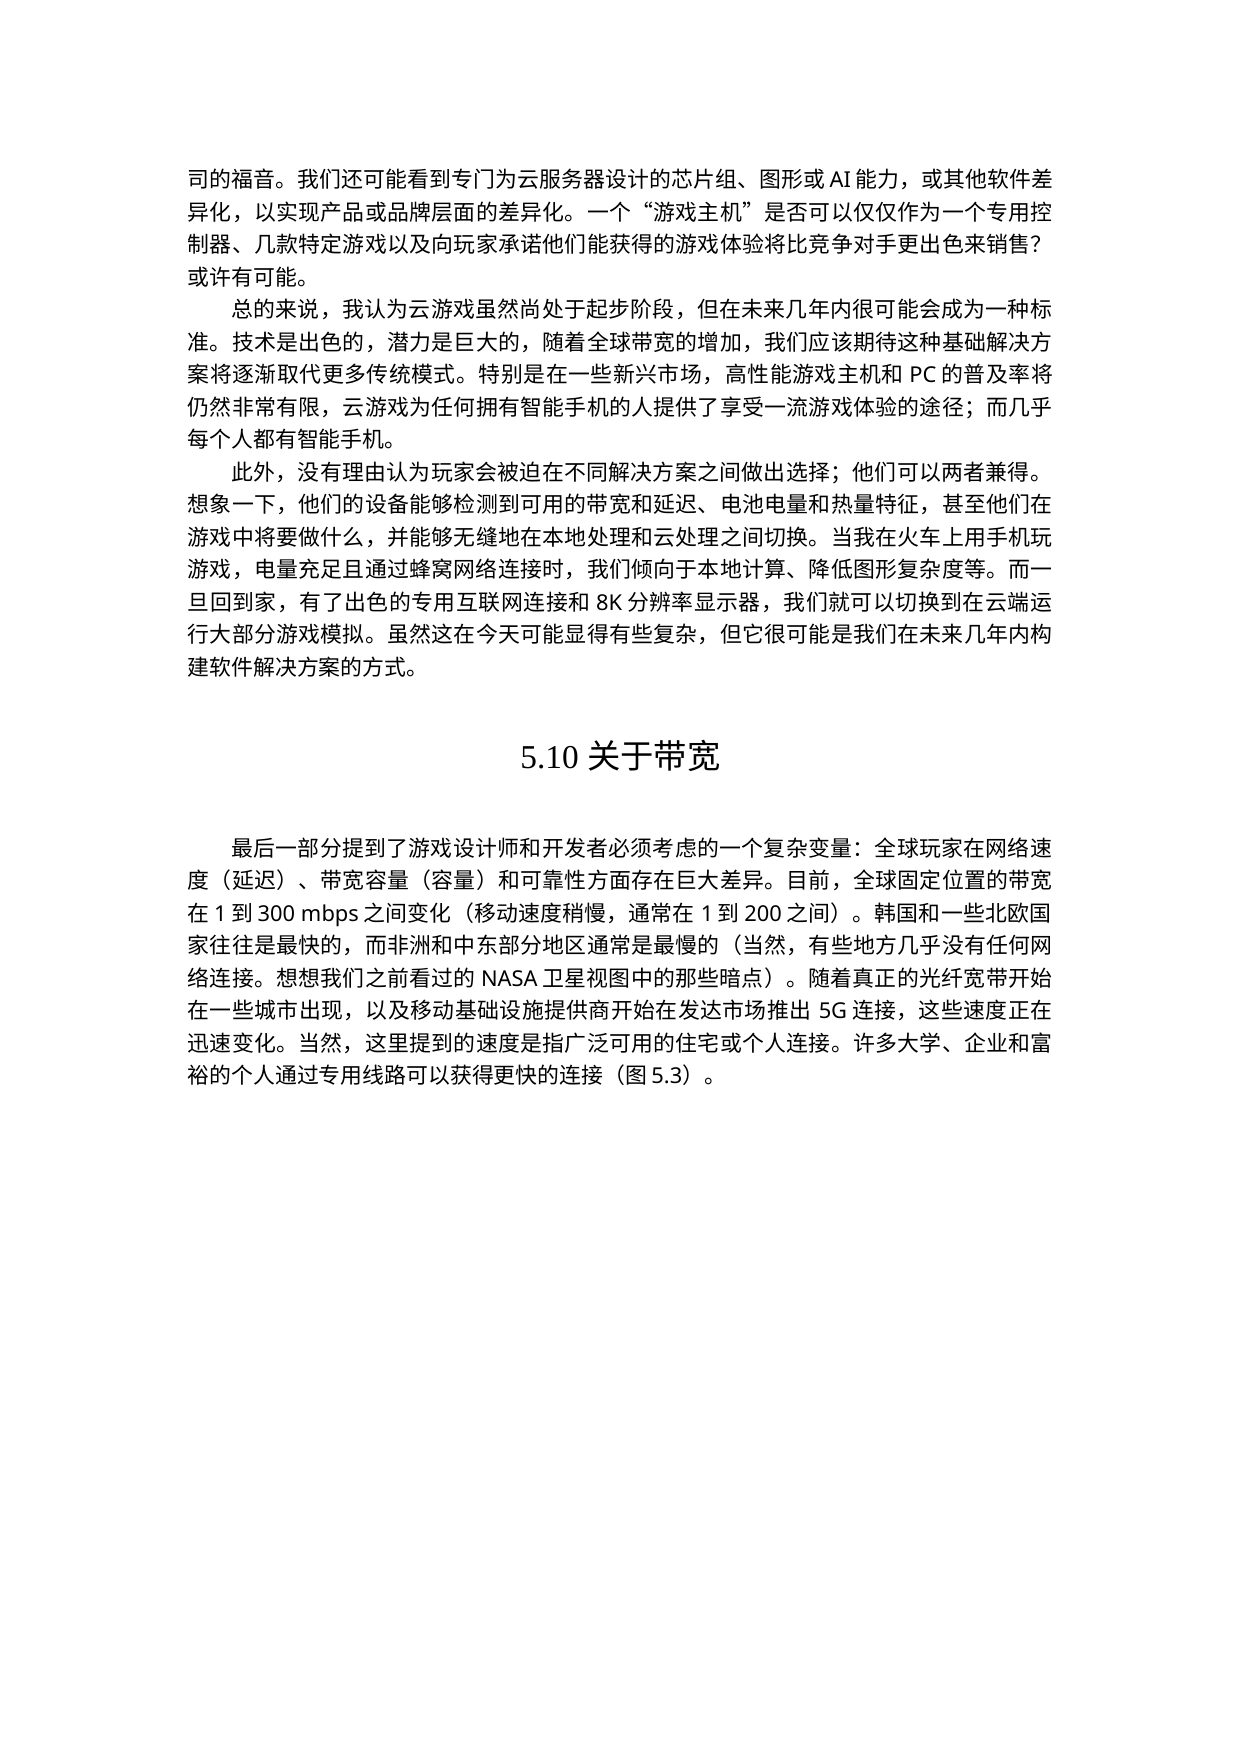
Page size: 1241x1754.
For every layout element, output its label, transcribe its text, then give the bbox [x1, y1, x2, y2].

text 此外，没有理由认为玩家会被迫在不同解决方案之间做出选择；他们可以两者兼得。想象一下，他们的设备能够检测到可用的带宽和延迟、电池电量和热量特征，甚至他们在游戏中将要做什么，并能够无缝地在本地处理和云处理之间切换。当我在火车上用手机玩游戏，电量充足且通过蜂窝网络连接时，我们倾向于本地计算、降低图形复杂度等。而一旦回到家，有了出色的专用互联网连接和8K分辨率显示器，我们就可以切换到在云端运行大部分游戏模拟。虽然这在今天可能显得有些复杂，但它很可能是我们在未来几年内构建软件解决方案的方式。 [187, 454, 1053, 682]
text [187, 162, 1053, 292]
text 总的来说，我认为云游戏虽然尚处于起步阶段，但在未来几年内很可能会成为一种标准。技术是出色的，潜力是巨大的，随着全球带宽的增加，我们应该期待这种基础解决方案将逐渐取代更多传统模式。特别是在一些新兴市场，高性能游戏主机和PC的普及率将仍然非常有限，云游戏为任何拥有智能手机的人提供了享受一流游戏体验的途径；而几乎每个人都有智能手机。 [187, 292, 1053, 454]
text 最后一部分提到了游戏设计师和开发者必须考虑的一个复杂变量：全球玩家在网络速度（延迟）、带宽容量（容量）和可靠性方面存在巨大差异。目前，全球固定位置的带宽在1到300 mbps之间变化（移动速度稍慢，通常在1到200之间）。韩国和一些北欧国家往往是最快的，而非洲和中东部分地区通常是最慢的（当然，有些地方几乎没有任何网络连接。想想我们之前看过的NASA卫星视图中的那些暗点）。随着真正的光纤宽带开始在一些城市出现，以及移动基础设施提供商开始在发达市场推出5G连接，这些速度正在迅速变化。当然，这里提到的速度是指广泛可用的住宅或个人连接。许多大学、企业和富裕的个人通过专用线路可以获得更快的连接（图5.3）。 [187, 830, 1053, 1090]
subtitle 5.10 关于带宽 [187, 724, 1053, 789]
